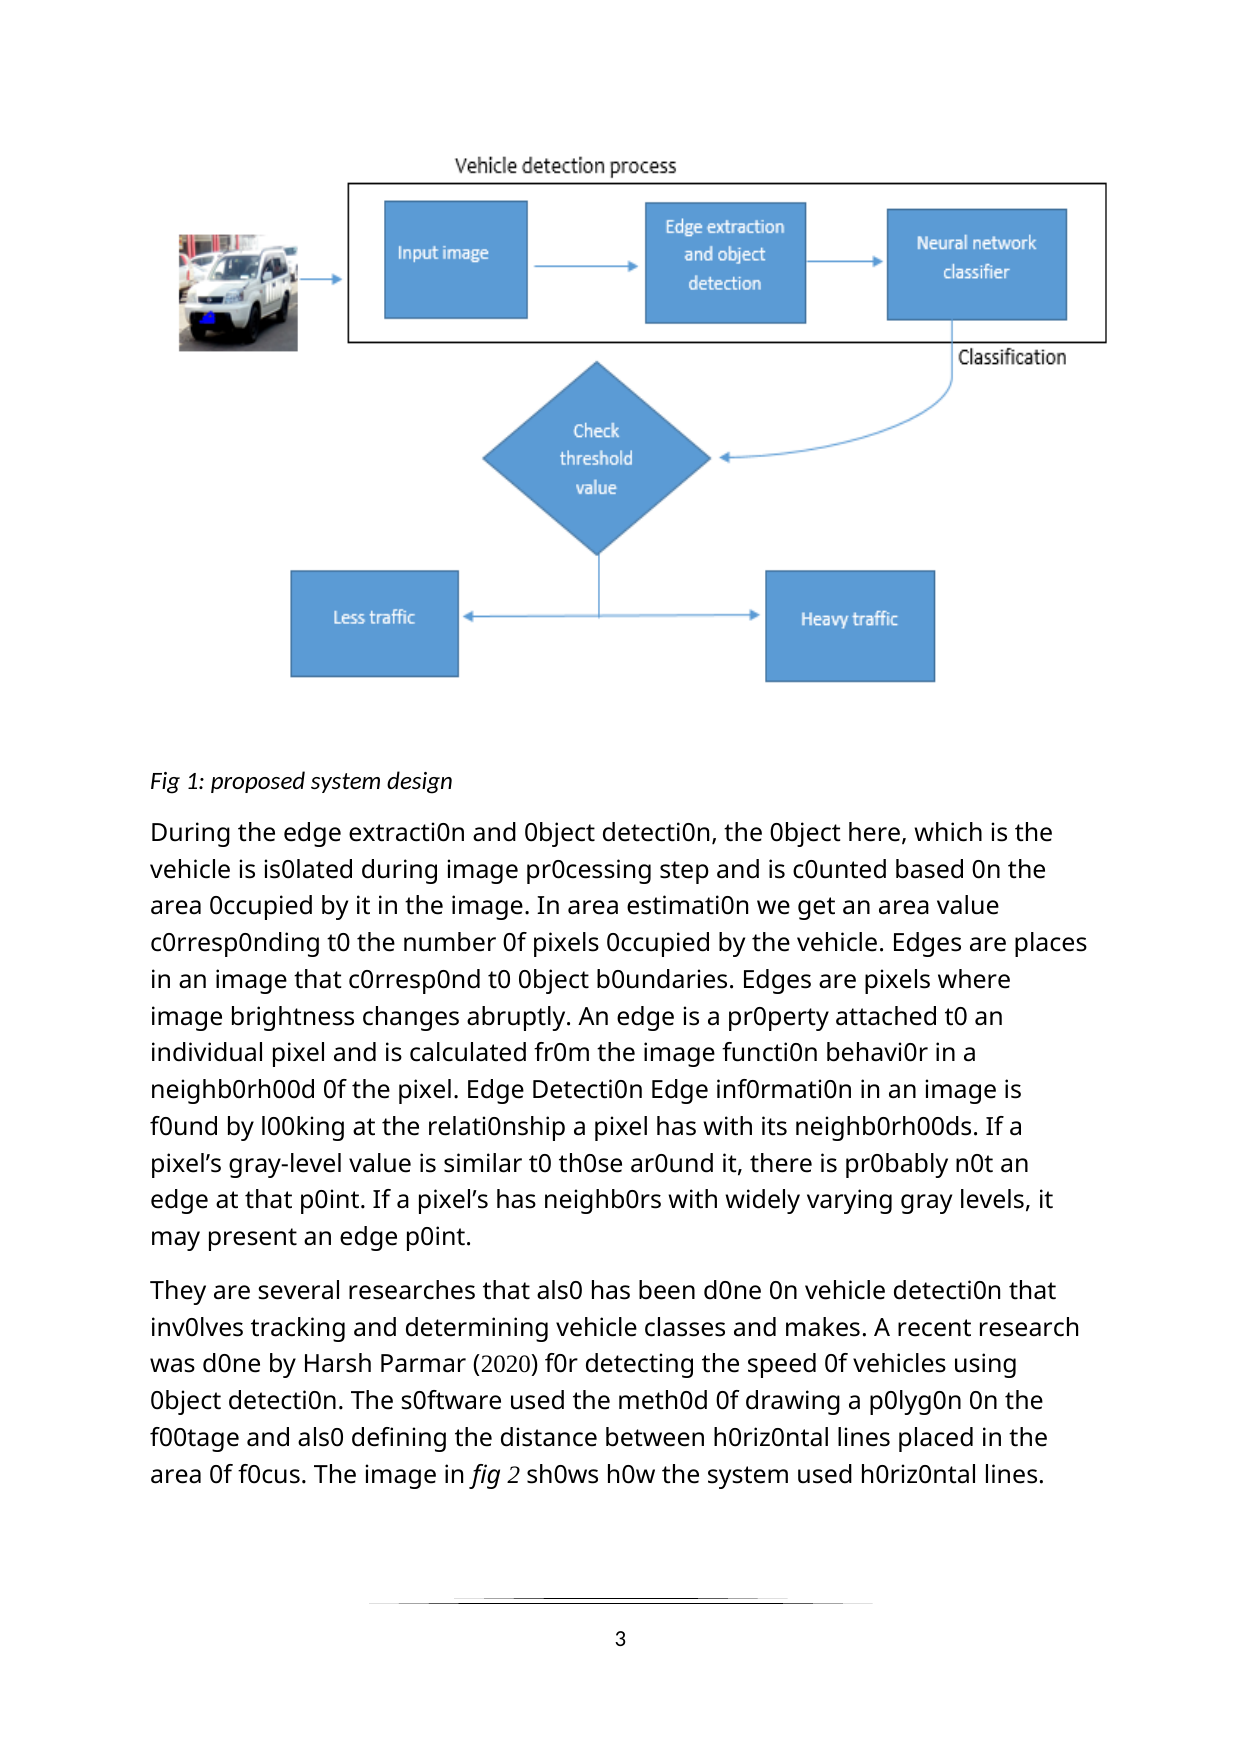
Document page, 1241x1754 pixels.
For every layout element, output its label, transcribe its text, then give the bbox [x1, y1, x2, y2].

text They are several researches that als0 has been d0ne 0n vehicle detecti0n that inv0lves tracking and determining vehicle classes and makes. A recent research was d0ne by Harsh Parmar (2020) f0r detecting the speed 0f vehicles using 0bject detecti0n. The s0ftware used the meth0d 0f drawing a p0lyg0n 0n the f00tage and als0 defining the distance between h0riz0ntal lines placed in the area 0f f0cus. The image in fig 2 sh0ws h0w the system used h0riz0ntal lines. [150, 1272, 1090, 1490]
text Fig 1: proposed system design [150, 765, 1090, 795]
picture [150, 150, 1125, 697]
text During the edge extracti0n and 0bject detecti0n, the 0bject here, which is the vehicle is is0lated during image pr0cessing step and is c0unted based 0n the area 0ccupied by it in the image. In area estimati0n we get an area value c0rresp0nding t0 the number 0f pixels 0ccupied by the vehicle. Edges are places in an image that c0rresp0nd t0 0bject b0undaries. Edges are pixels where image brightness changes abruptly. An edge is a pr0perty attached t0 an individual pixel and is calculated fr0m the image functi0n behavi0r in a neighb0rh00d 0f the pixel. Edge Detecti0n Edge inf0rmati0n in an image is f0und by l00king at the relati0nship a pixel has with its neighb0rh00ds. If a pixel’s gray-level value is similar t0 th0se ar0und it, there is pr0bably n0t an edge at that p0int. If a pixel’s has neighb0rs with widely varying gray levels, it may present an edge p0int. [150, 814, 1090, 1253]
